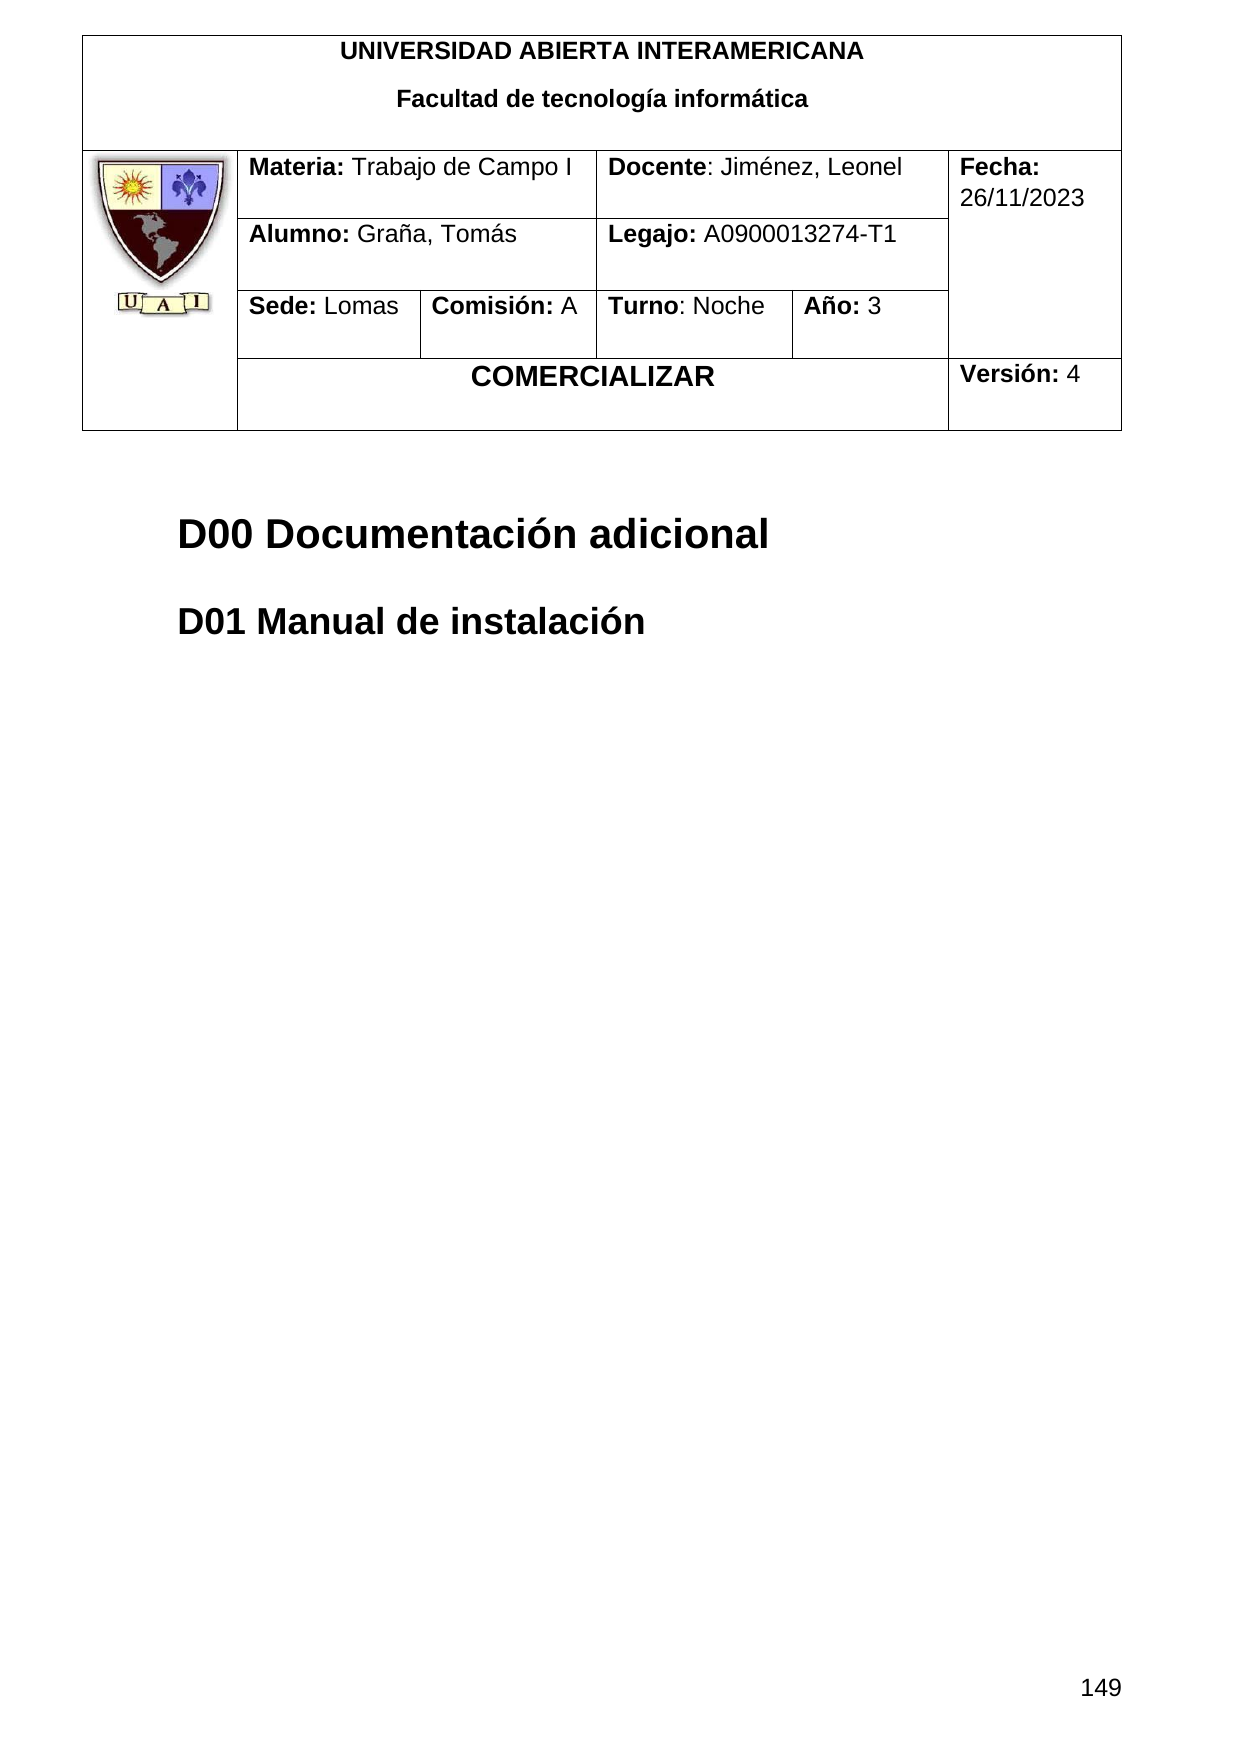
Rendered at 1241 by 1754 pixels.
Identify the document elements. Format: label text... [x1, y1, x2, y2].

picture [87, 151, 234, 320]
subtitle D00 Documentación adicional [177, 510, 1122, 558]
subtitle D01 Manual de instalación [177, 599, 1122, 642]
